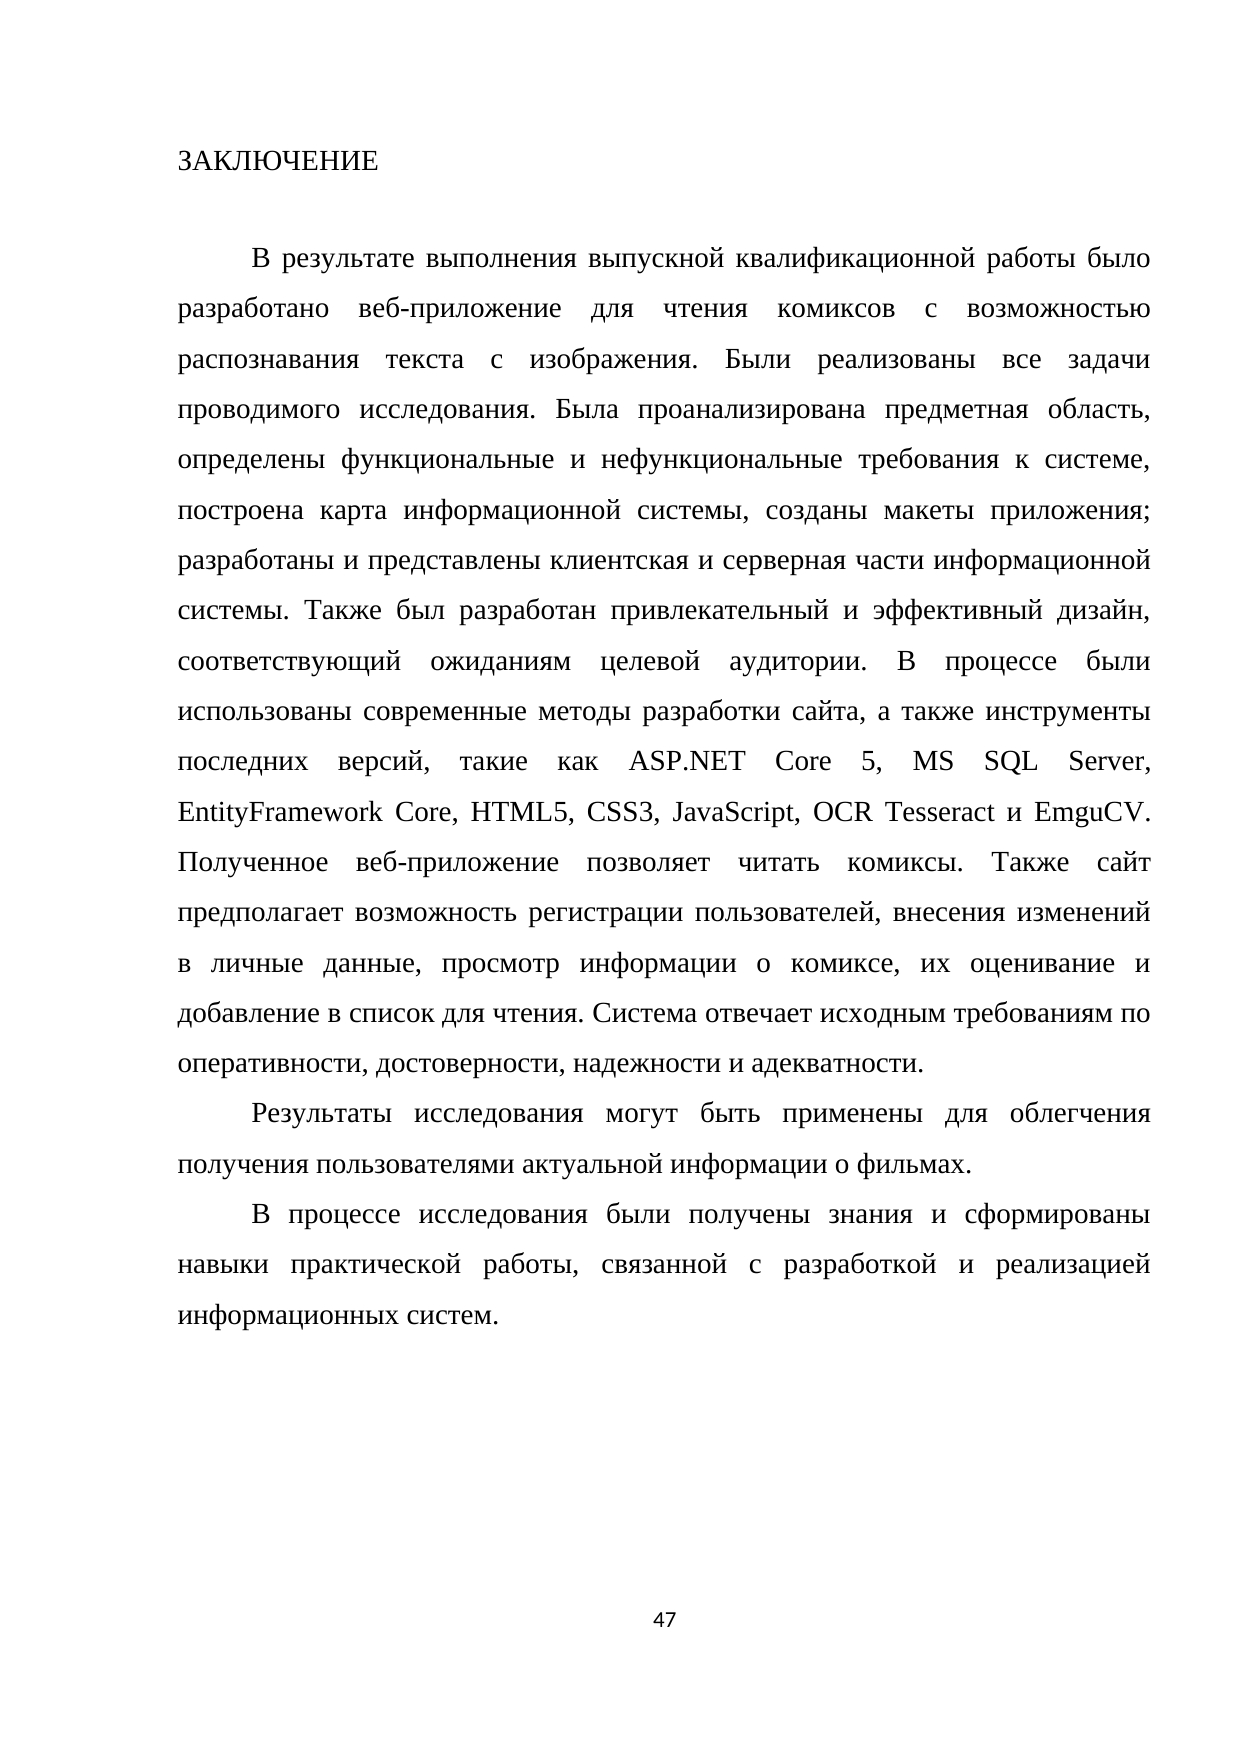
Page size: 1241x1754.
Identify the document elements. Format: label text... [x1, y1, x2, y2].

text В результате выполнения выпускной квалификационной работы было разработано веб-приложение для чтения комиксов с возможностью распознавания текста с изображения. Были реализованы все задачи проводимого исследования. Была проанализирована предметная область, определены функциональные и нефункциональные требования к системе, построена карта информационной системы, созданы макеты приложения; разработаны и представлены клиентская и серверная части информационной системы. Также был разработан привлекательный и эффективный дизайн, соответствующий ожиданиям целевой аудитории. В процессе были использованы современные методы разработки сайта, а также инструменты последних версий, такие как ASP.NET Core 5, MS SQL Server, EntityFramework Core, HTML5, CSS3, JavaScript, OCR Tesseract и EmguCV. Полученное веб-приложение позволяет читать комиксы. Также сайт предполагает возможность регистрации пользователей, внесения изменений в личные данные, просмотр информации о комиксе, их оценивание и добавление в список для чтения. Система отвечает исходным требованиям по оперативности, достоверности, надежности и адекватности. [177, 240, 1152, 1079]
subtitle ЗАКЛЮЧЕНИЕ [177, 143, 1152, 177]
text Результаты исследования могут быть применены для облегчения получения пользователями актуальной информации о фильмах. [177, 1096, 1152, 1179]
text В процессе исследования были получены знания и сформированы навыки практической работы, связанной с разработкой и реализацией информационных систем. [177, 1196, 1152, 1330]
